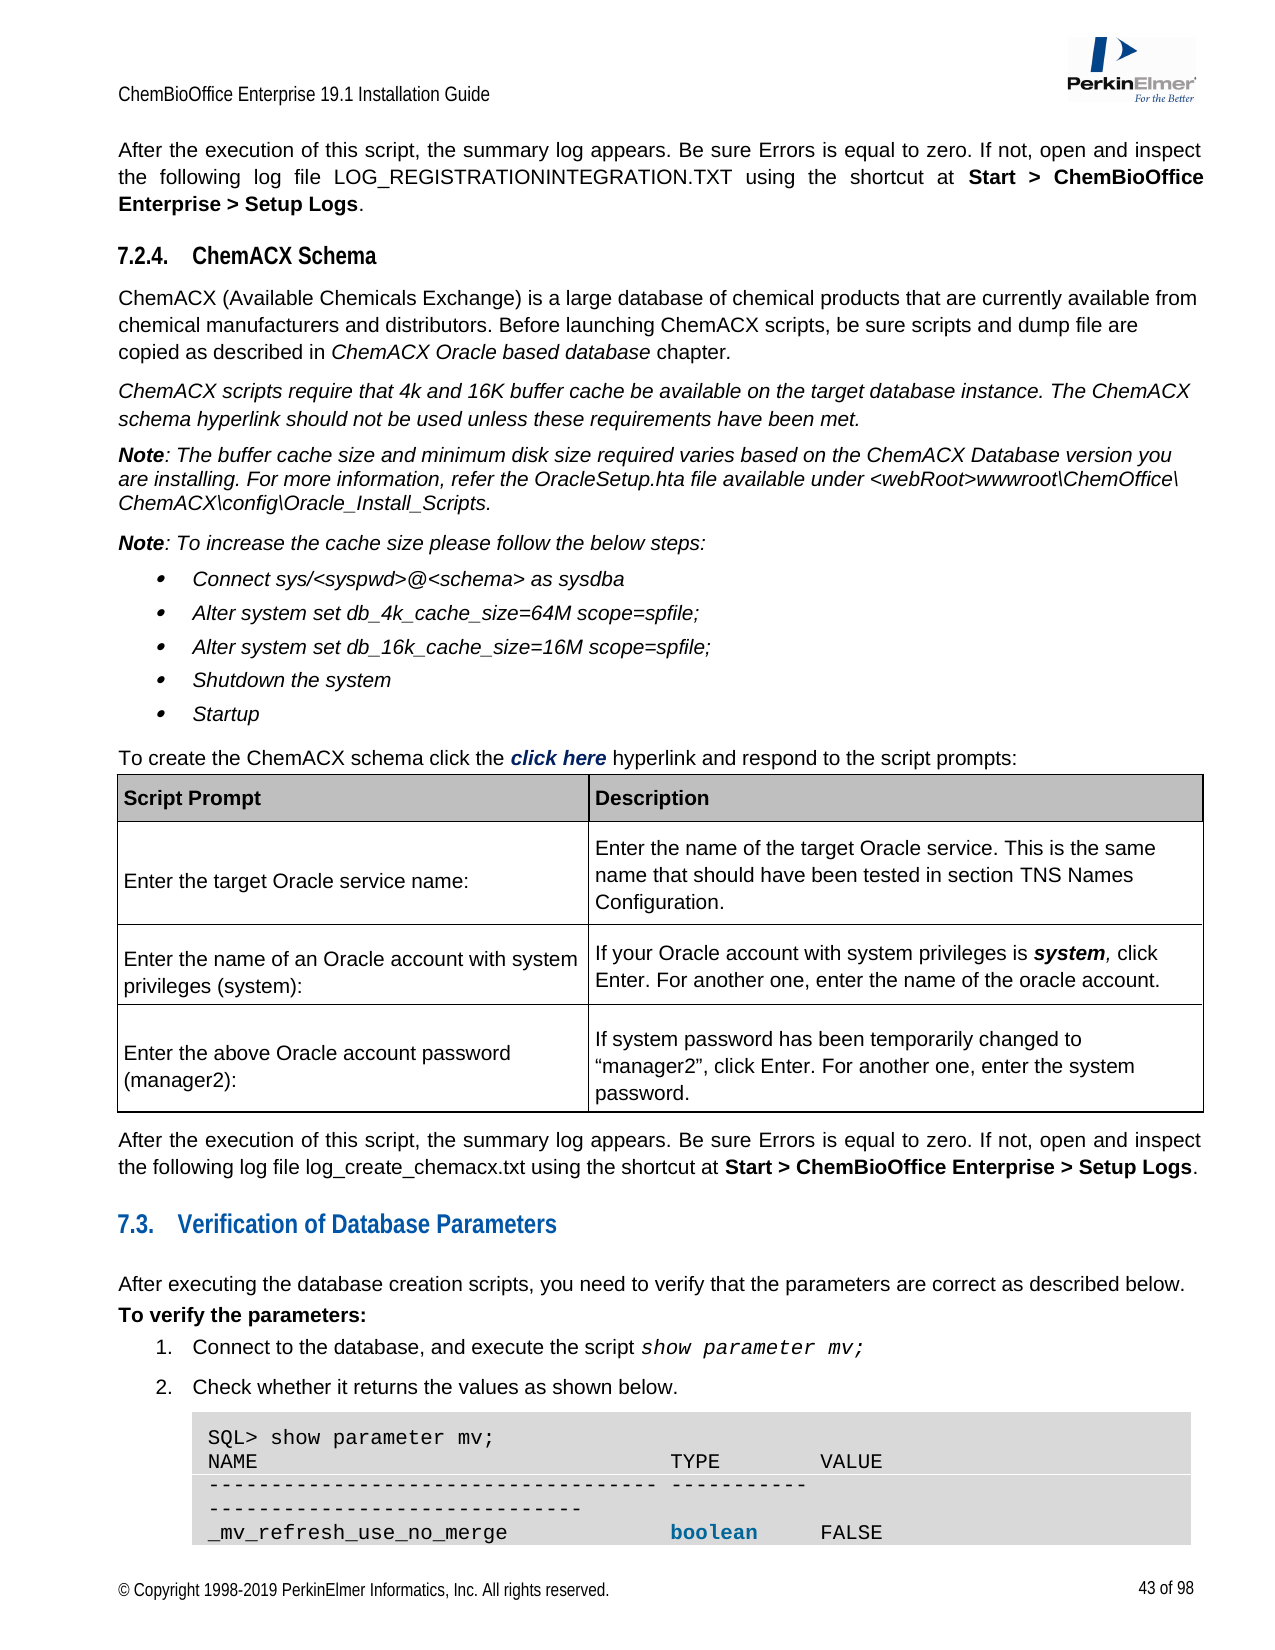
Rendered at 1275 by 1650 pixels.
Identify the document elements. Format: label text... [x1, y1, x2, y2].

subtitle ChemACX Schema [117, 241, 1204, 270]
list Connect to the database, and execute the script show parameter mv; [155, 1335, 1204, 1361]
text ChemACX (Available Chemicals Exchange) is a large database of chemical products that are currently available from chemical manufacturers and distributors. Before launching ChemACX scripts, be sure scripts and dump file are copied as described in ChemACX Oracle based database chapter. [118, 282, 1204, 364]
text To verify the parameters: [118, 1300, 1204, 1327]
text Note: The buffer cache size and minimum disk size required varies based on the ChemACX Database version you are installing. For more information, refer the OracleSetup.hta file available under <webRoot>wwwroot\ChemOffice\ChemACX\config\Oracle_Install_Scripts. [118, 443, 1204, 515]
text Note: To increase the cache size please follow the below steps: [118, 527, 1204, 554]
list Alter system set db_16k_cache_size=16M scope=spfile; [155, 634, 1204, 658]
list Connect sys/<syspwd>@<schema> as sysdba [155, 567, 1204, 591]
text After the execution of this script, the summary log appears. Be sure Errors is equal to zero. If not, open and inspect the following log file log_create_chemacx.txt using the shortcut at Start > ChemBioOffice Enterprise > Setup Logs. [118, 1125, 1204, 1179]
table_header Script Prompt [118, 775, 588, 821]
table_cell NAME TYPE VALUE [192, 1451, 1191, 1474]
table_cell Enter the target Oracle service name: [118, 822, 588, 924]
table_cell Enter the name of an Oracle account with system privileges (system): [118, 925, 588, 1004]
text After executing the database creation scripts, you need to verify that the parameters are correct as described below. [118, 1268, 1204, 1296]
text ChemACX scripts require that 4k and 16K buffer cache be available on the target database instance. The ChemACX schema hyperlink should not be used unless these requirements have been met. [118, 376, 1204, 430]
table_cell If your Oracle account with system privileges is system, click Enter. For another one, enter the name of the oracle account. [589, 924, 1203, 1004]
table_cell Enter the name of the target Oracle service. This is the same name that should have been tested in section TNS Names Configuration. [589, 822, 1203, 924]
list Alter system set db_4k_cache_size=64M scope=spfile; [155, 601, 1204, 625]
text To create the ChemACX schema click the click here hyperlink and respond to the script prompts: [118, 742, 1204, 769]
table_header Description [590, 775, 1202, 821]
table_cell ------------------------------------ ----------- ------------------------------ [192, 1475, 1191, 1522]
text After the execution of this script, the summary log appears. Be sure Errors is equal to zero. If not, open and inspect the following log file LOG_REGISTRATIONINTEGRATION.TXT using the shortcut at Start > ChemBioOffice Enterprise > Setup Logs. [118, 135, 1204, 216]
list Shutdown the system [155, 668, 1204, 692]
table_cell If system password has been temporarily changed to “manager2”, click Enter. For another one, enter the system password. [589, 1004, 1203, 1111]
list Startup [155, 702, 1204, 726]
picture [1067, 37, 1197, 102]
list Check whether it returns the values as shown below. [155, 1374, 1204, 1398]
table_cell _mv_refresh_use_no_merge boolean FALSE [192, 1522, 1191, 1545]
subtitle Verification of Database Parameters [117, 1208, 1204, 1239]
table_cell Enter the above Oracle account password (manager2): [118, 1005, 588, 1111]
table_header SQL> show parameter mv; [192, 1412, 1191, 1451]
